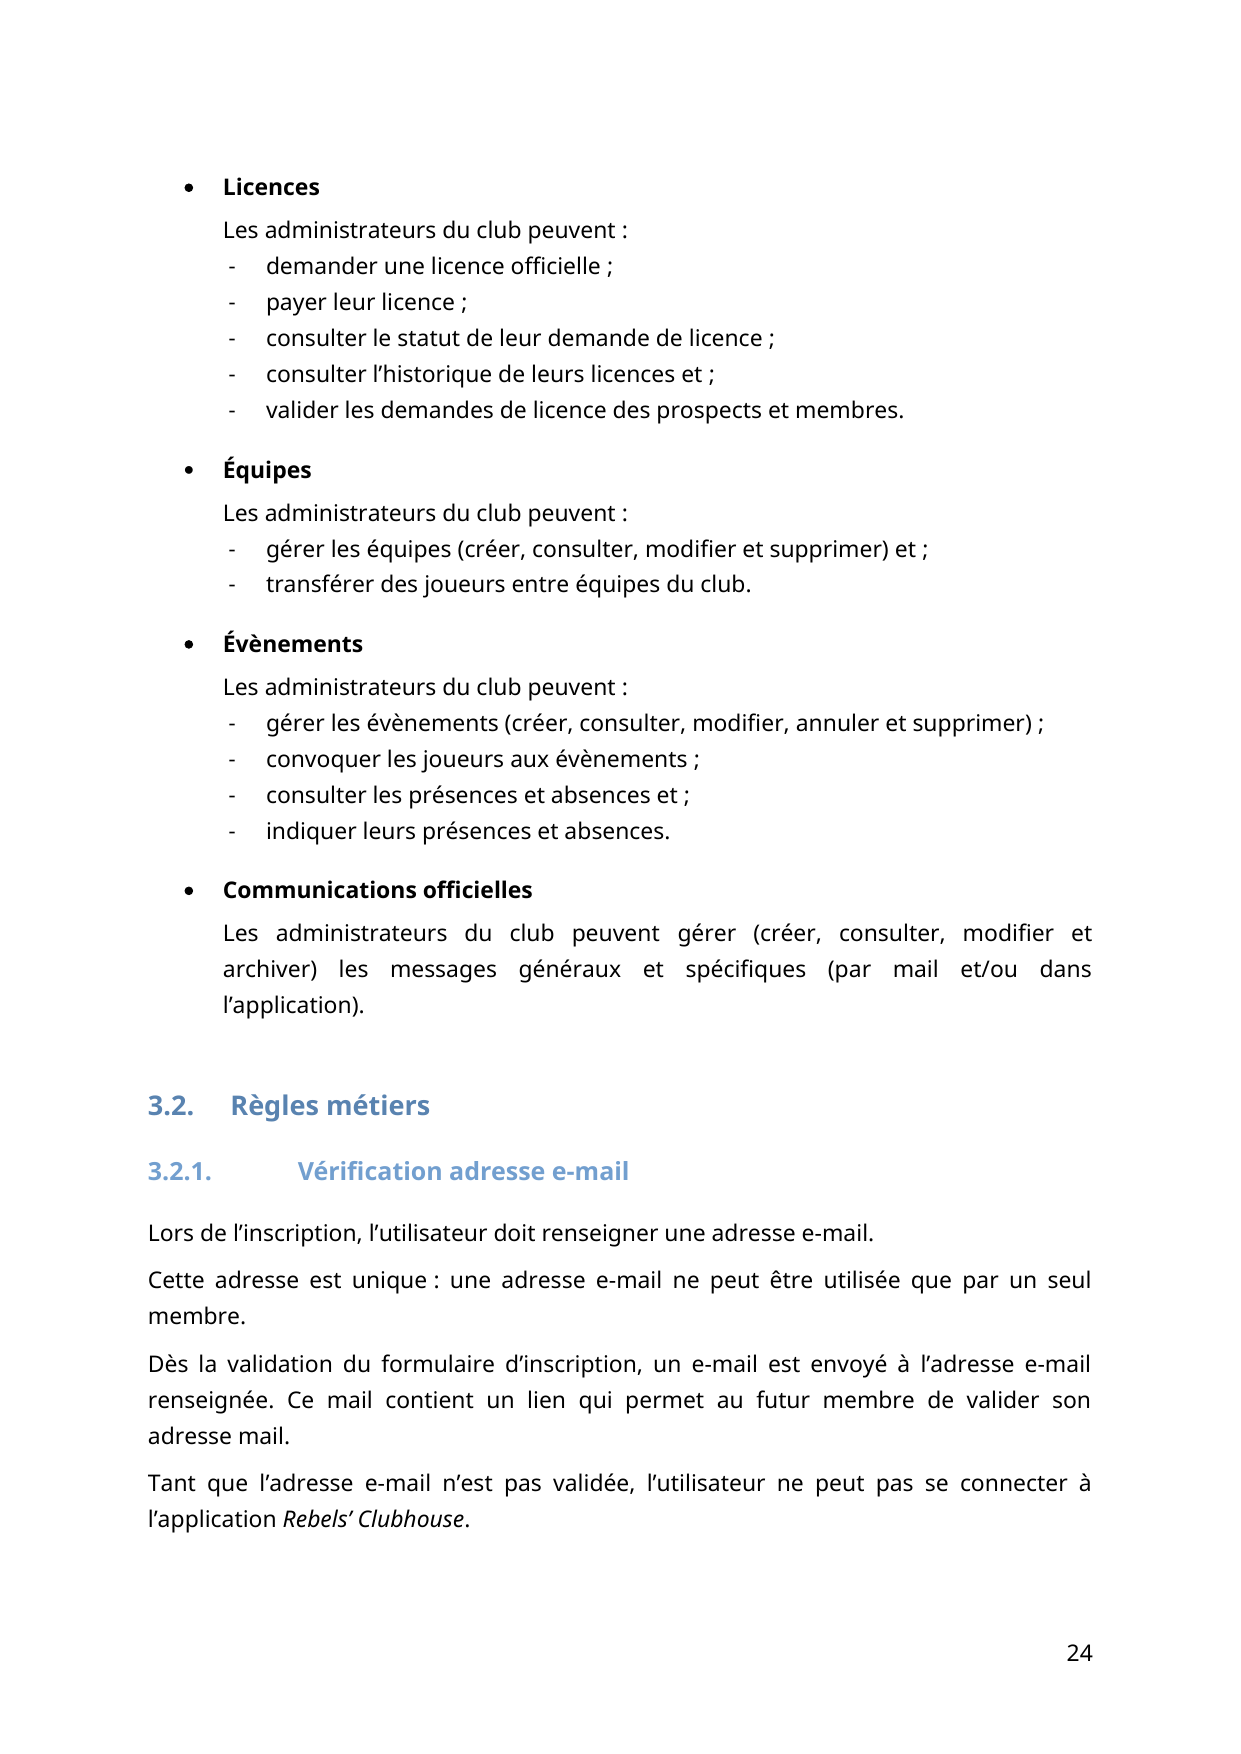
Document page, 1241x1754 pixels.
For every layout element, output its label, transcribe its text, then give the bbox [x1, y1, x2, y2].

list gérer les équipes (créer, consulter, modifier et supprimer) et ; [228, 532, 1093, 564]
list transférer des joueurs entre équipes du club. [228, 568, 1093, 600]
list Les administrateurs du club peuvent : [223, 214, 1093, 246]
text Tant que l’adresse e-mail n’est pas validée, l’utilisateur ne peut pas se connecter à l’application Rebels’ Clubhouse. [148, 1467, 1093, 1534]
list payer leur licence ; [228, 286, 1093, 317]
subtitle Évènements [185, 628, 1093, 659]
subtitle Vérification adresse e-mail [148, 1153, 1093, 1187]
subtitle Règles métiers [148, 1086, 1093, 1123]
list consulter les présences et absences et ; [228, 779, 1093, 810]
list valider les demandes de licence des prospects et membres. [228, 394, 1093, 425]
list consulter le statut de leur demande de licence ; [228, 322, 1093, 353]
text Dès la validation du formulaire d’inscription, un e-mail est envoyé à l’adresse e-mail renseignée. Ce mail contient un lien qui permet au futur membre de valider son adresse mail. [148, 1348, 1093, 1451]
list Les administrateurs du club peuvent : [223, 497, 1093, 528]
list indiquer leurs présences et absences. [228, 815, 1093, 846]
subtitle Communications officielles [185, 874, 1093, 906]
list Les administrateurs du club peuvent : [223, 671, 1093, 702]
list demander une licence officielle ; [228, 250, 1093, 281]
list convoquer les joueurs aux évènements ; [228, 743, 1093, 774]
subtitle Équipes [185, 453, 1093, 485]
subtitle Licences [185, 171, 1093, 202]
text Cette adresse est unique : une adresse e-mail ne peut être utilisée que par un seul membre. [148, 1264, 1093, 1331]
list consulter l’historique de leurs licences et ; [228, 358, 1093, 389]
list gérer les évènements (créer, consulter, modifier, annuler et supprimer) ; [228, 707, 1093, 738]
text Lors de l’inscription, l’utilisateur doit renseigner une adresse e-mail. [148, 1216, 1093, 1248]
list Les administrateurs du club peuvent gérer (créer, consulter, modifier et archiver) les messages généraux et spécifiques (par mail et/ou dans l’application). [223, 917, 1093, 1021]
